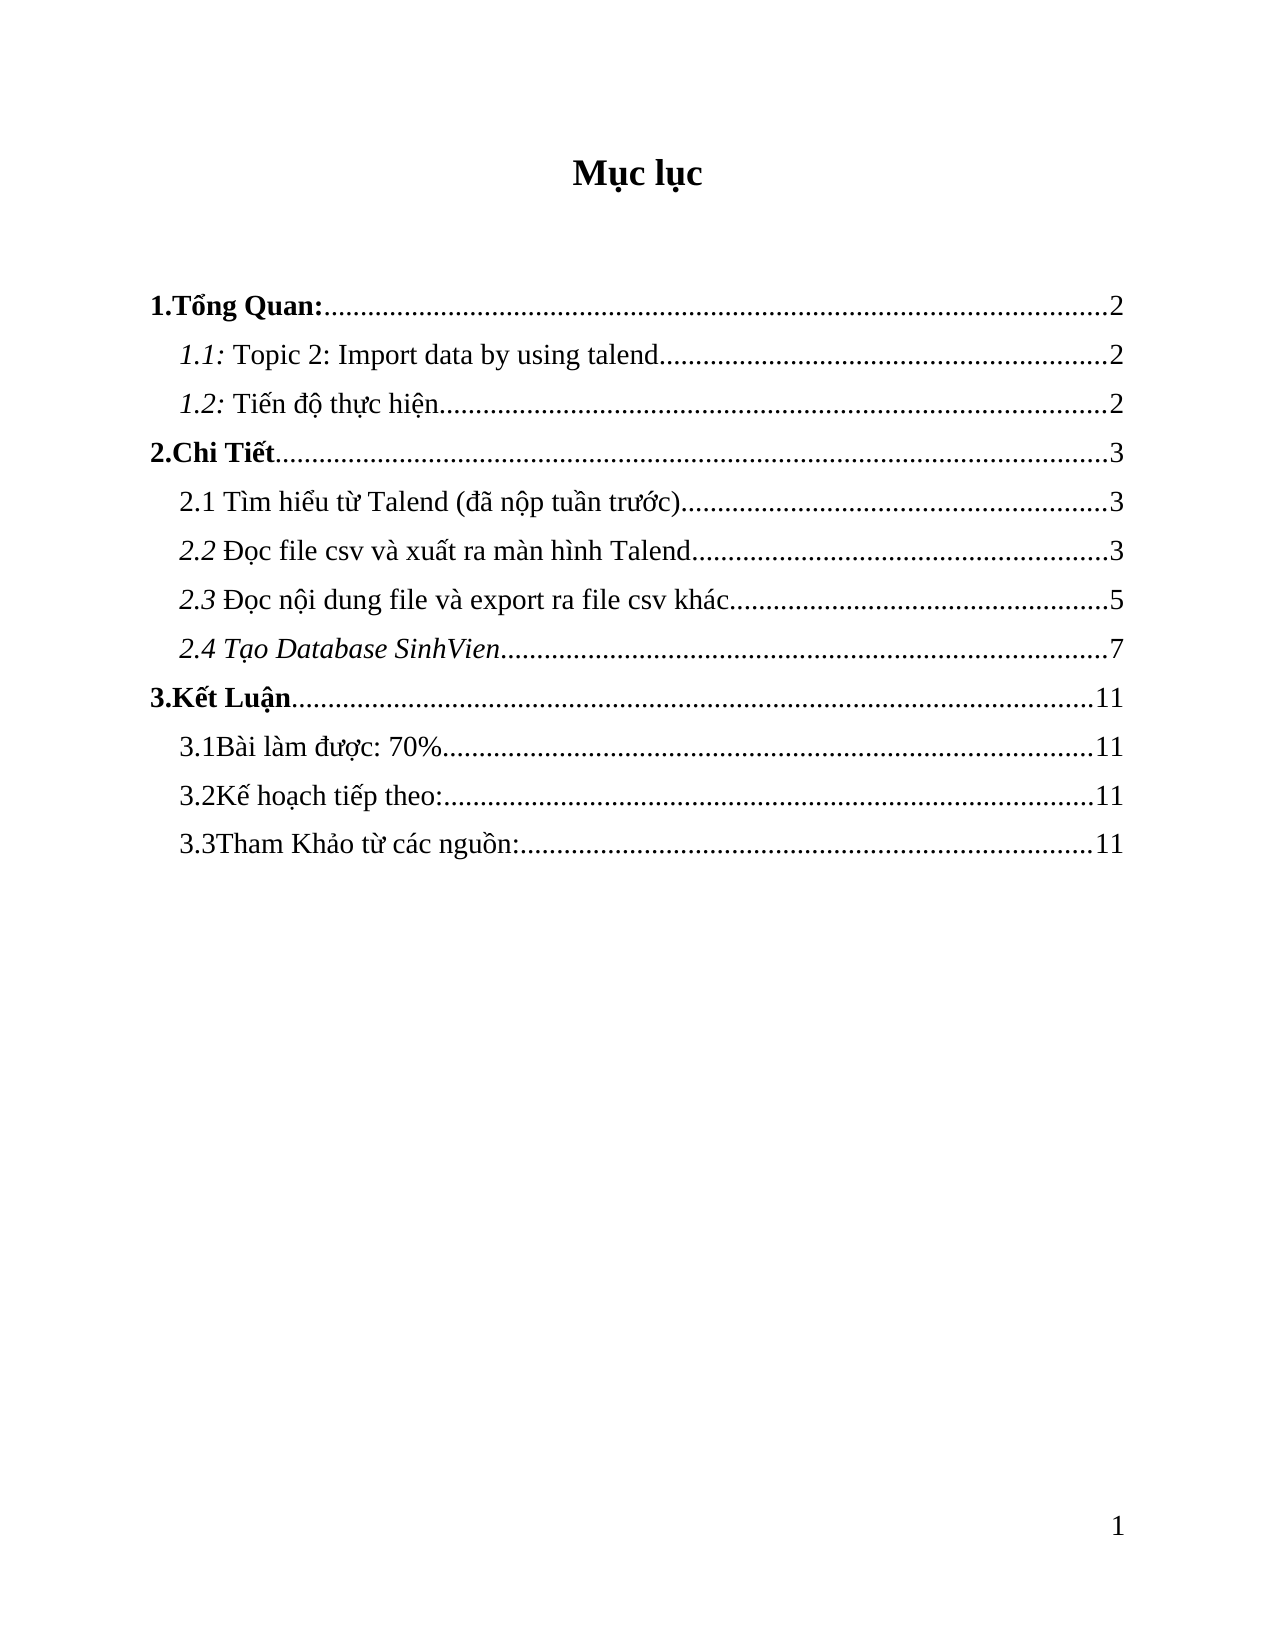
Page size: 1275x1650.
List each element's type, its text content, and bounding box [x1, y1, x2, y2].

text Mục lục [150, 150, 1125, 193]
